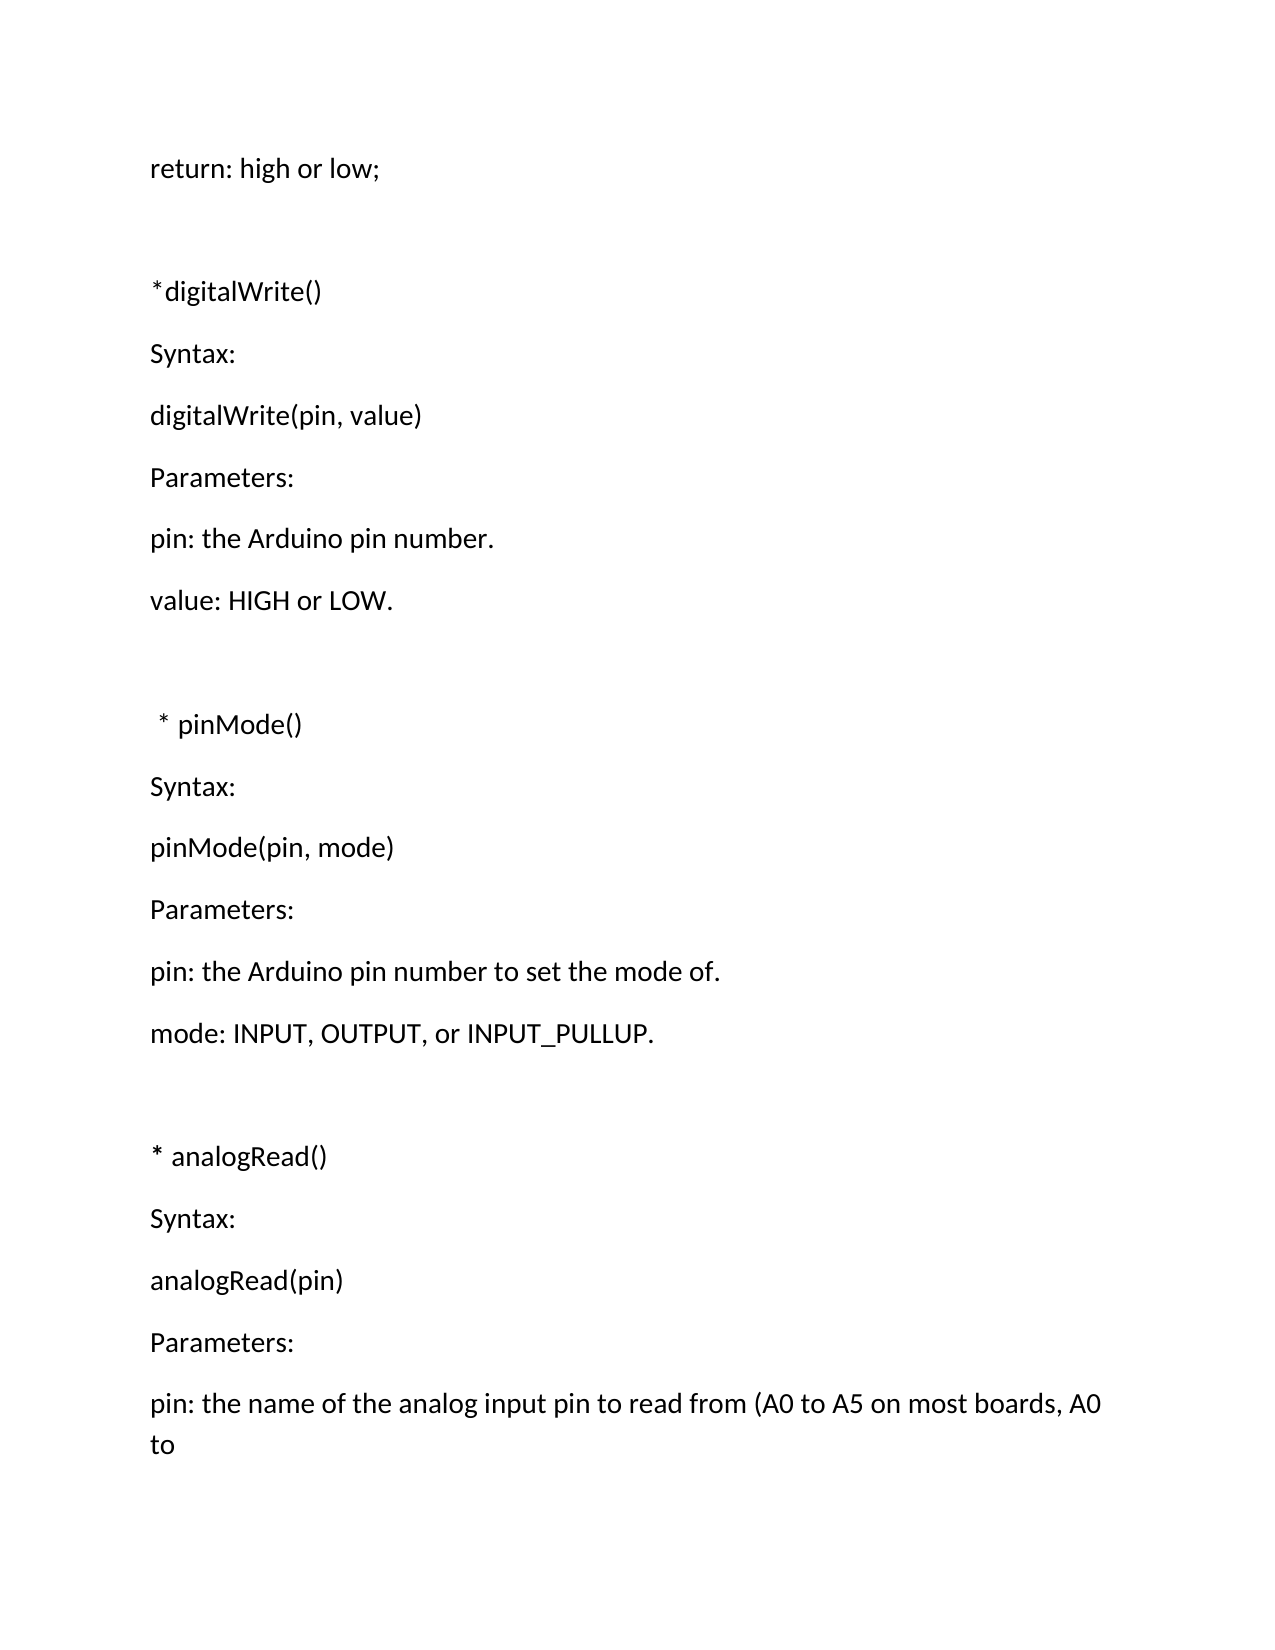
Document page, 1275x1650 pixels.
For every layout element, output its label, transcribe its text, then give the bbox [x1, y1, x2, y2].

text mode: INPUT, OUTPUT, or INPUT_PULLUP. [150, 1015, 1125, 1050]
text pinMode(pin, mode) [150, 829, 1125, 865]
text * analogRead() [150, 1138, 1125, 1174]
text Syntax: [150, 335, 1125, 371]
text Parameters: [150, 459, 1125, 494]
text value: HIGH or LOW. [150, 582, 1125, 618]
text Parameters: [150, 1324, 1125, 1359]
text digitalWrite(pin, value) [150, 397, 1125, 433]
text pin: the name of the analog input pin to read from (A0 to A5 on most boards, A0 to [150, 1385, 1125, 1462]
text *digitalWrite() [150, 273, 1125, 309]
text Parameters: [150, 891, 1125, 927]
text Syntax: [150, 768, 1125, 803]
text return: high or low; [150, 150, 1125, 186]
text pin: the Arduino pin number to set the mode of. [150, 953, 1125, 989]
text * pinMode() [150, 706, 1125, 742]
text analogRead(pin) [150, 1262, 1125, 1297]
text pin: the Arduino pin number. [150, 521, 1125, 556]
text Syntax: [150, 1200, 1125, 1236]
